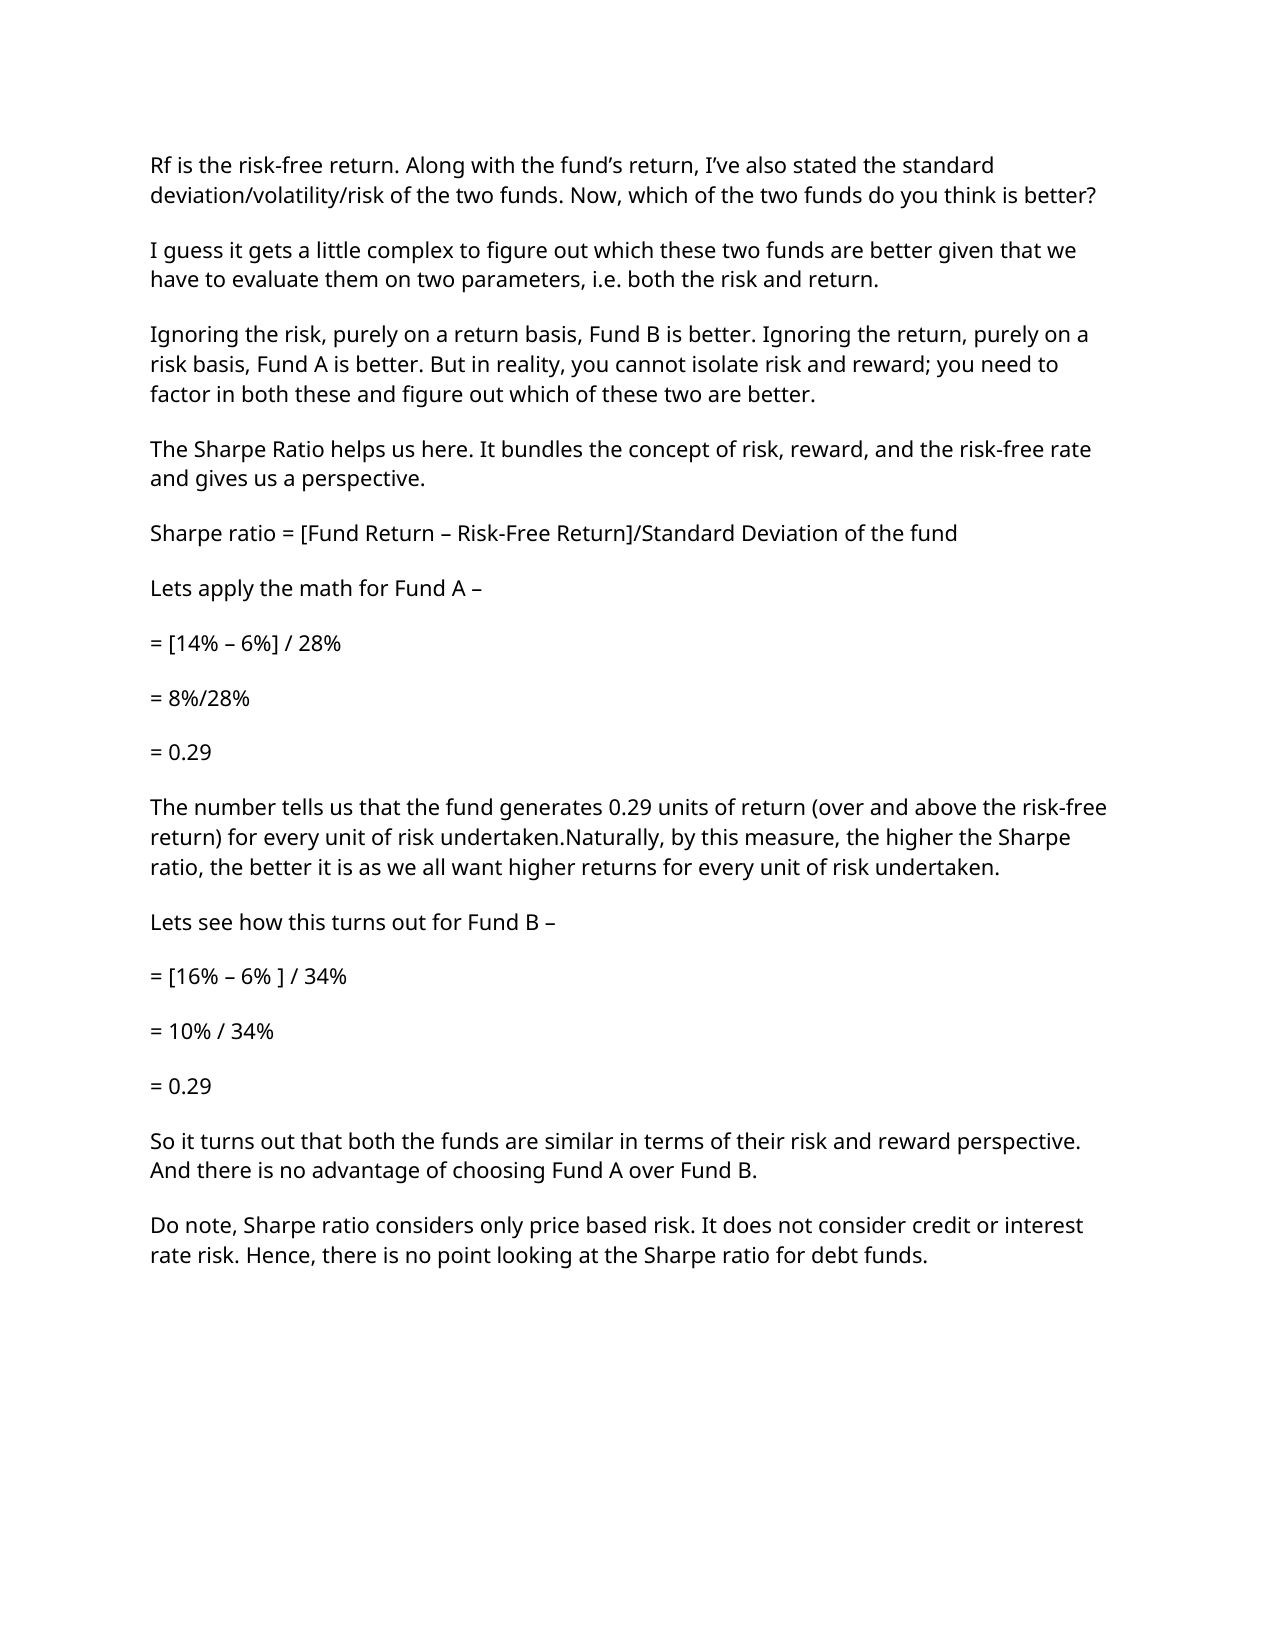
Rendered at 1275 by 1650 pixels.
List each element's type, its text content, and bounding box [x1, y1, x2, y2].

text So it turns out that both the funds are similar in terms of their risk and reward perspective. And there is no advantage of choosing Fund A over Fund B. [150, 1126, 1125, 1185]
text The Sharpe Ratio helps us here. It bundles the concept of risk, reward, and the risk-free rate and gives us a perspective. [150, 433, 1125, 493]
text = [14% – 6%] / 28% [150, 628, 1125, 657]
text Lets see how this turns out for Fund B – [150, 906, 1125, 936]
text = 8%/28% [150, 682, 1125, 712]
text Lets apply the math for Fund A – [150, 573, 1125, 603]
text Rf is the risk-free return. Along with the fund’s return, I’ve also stated the standard deviation/volatility/risk of the two funds. Now, which of the two funds do you think is better? [150, 150, 1125, 209]
text Ignoring the risk, purely on a return basis, Fund B is better. Ignoring the return, purely on a risk basis, Fund A is better. But in reality, you cannot isolate risk and reward; you need to factor in both these and figure out which of these two are better. [150, 319, 1125, 408]
text = 10% / 34% [150, 1016, 1125, 1046]
text = 0.29 [150, 1071, 1125, 1101]
text = [16% – 6% ] / 34% [150, 961, 1125, 991]
text = 0.29 [150, 737, 1125, 767]
text The number tells us that the fund generates 0.29 units of return (over and above the risk-free return) for every unit of risk undertaken.Naturally, by this measure, the higher the Sharpe ratio, the better it is as we all want higher returns for every unit of risk undertaken. [150, 792, 1125, 881]
text I guess it gets a little complex to figure out which these two funds are better given that we have to evaluate them on two parameters, i.e. both the risk and return. [150, 234, 1125, 294]
text Do note, Sharpe ratio considers only price based risk. It does not consider credit or interest rate risk. Hence, there is no point looking at the Sharpe ratio for debt funds. [150, 1210, 1125, 1270]
text Sharpe ratio = [Fund Return – Risk-Free Return]/Standard Deviation of the fund [150, 518, 1125, 548]
